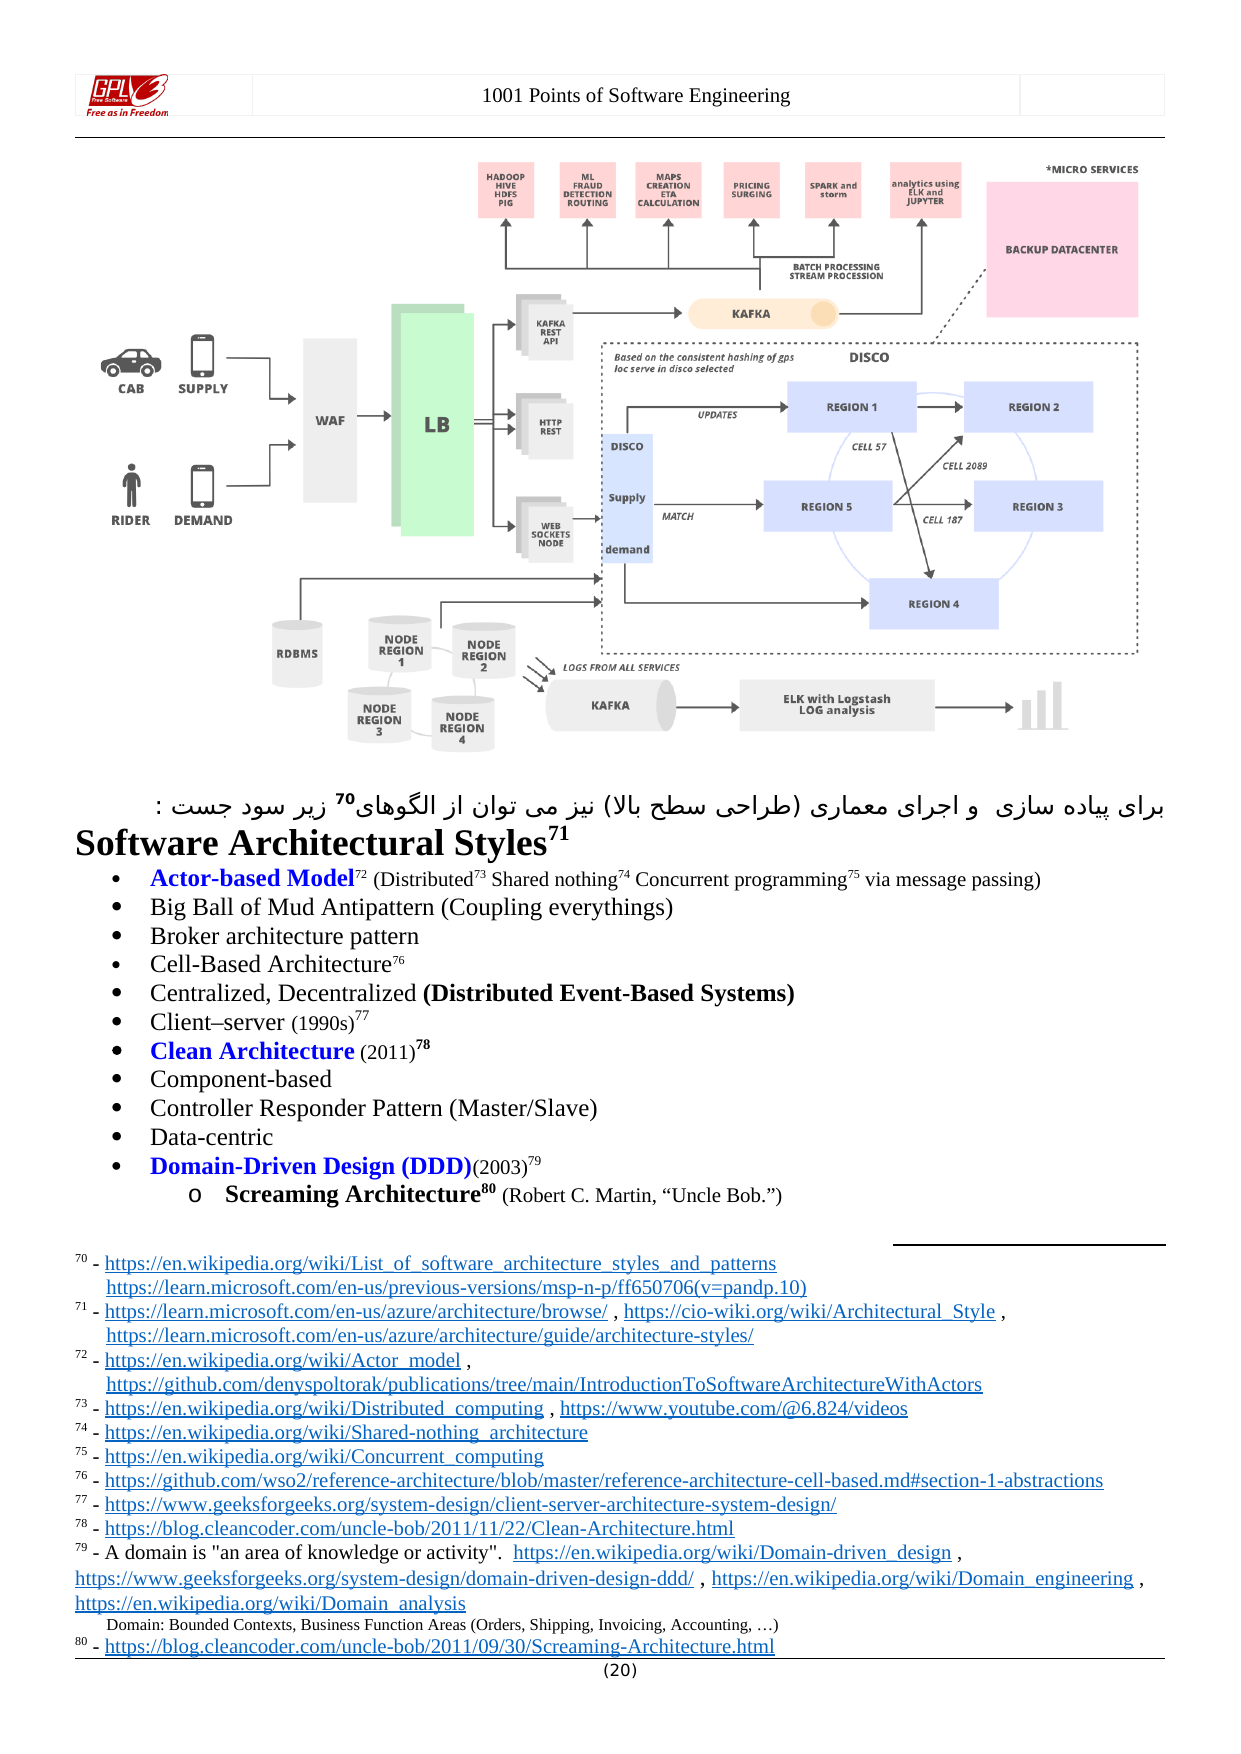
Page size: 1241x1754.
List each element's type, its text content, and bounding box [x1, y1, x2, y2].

list Screaming Architecture (Robert C. Martin, “Uncle Bob.”) [187, 1179, 1165, 1210]
picture [75, 138, 1166, 762]
list Client–server (1990s) [112, 1007, 1165, 1036]
text برای پیاده سازی و اجرای معماری (طراحی سطح بالا) نیز می توان از الگوهای زیر سود جست : [75, 762, 1165, 820]
text Software Architectural Styles [75, 820, 1165, 863]
list Domain-Driven Design (DDD)(2003) [112, 1151, 1165, 1179]
list Data-centric [112, 1122, 1165, 1151]
list Centralized, Decentralized (Distributed Event-Based Systems) [112, 978, 1165, 1007]
list Actor-based Model (Distributed Shared nothing Concurrent programming via message passing) [112, 863, 1165, 892]
list Component-based [112, 1064, 1165, 1093]
list Broker architecture pattern [112, 921, 1165, 949]
list Cell-Based Architecture [112, 949, 1165, 978]
list Clean Architecture (2011) [112, 1036, 1165, 1064]
list Controller Responder Pattern (Master/Slave) [112, 1093, 1165, 1122]
picture [86, 74, 168, 116]
list Big Ball of Mud Antipattern (Coupling everythings) [112, 892, 1165, 921]
